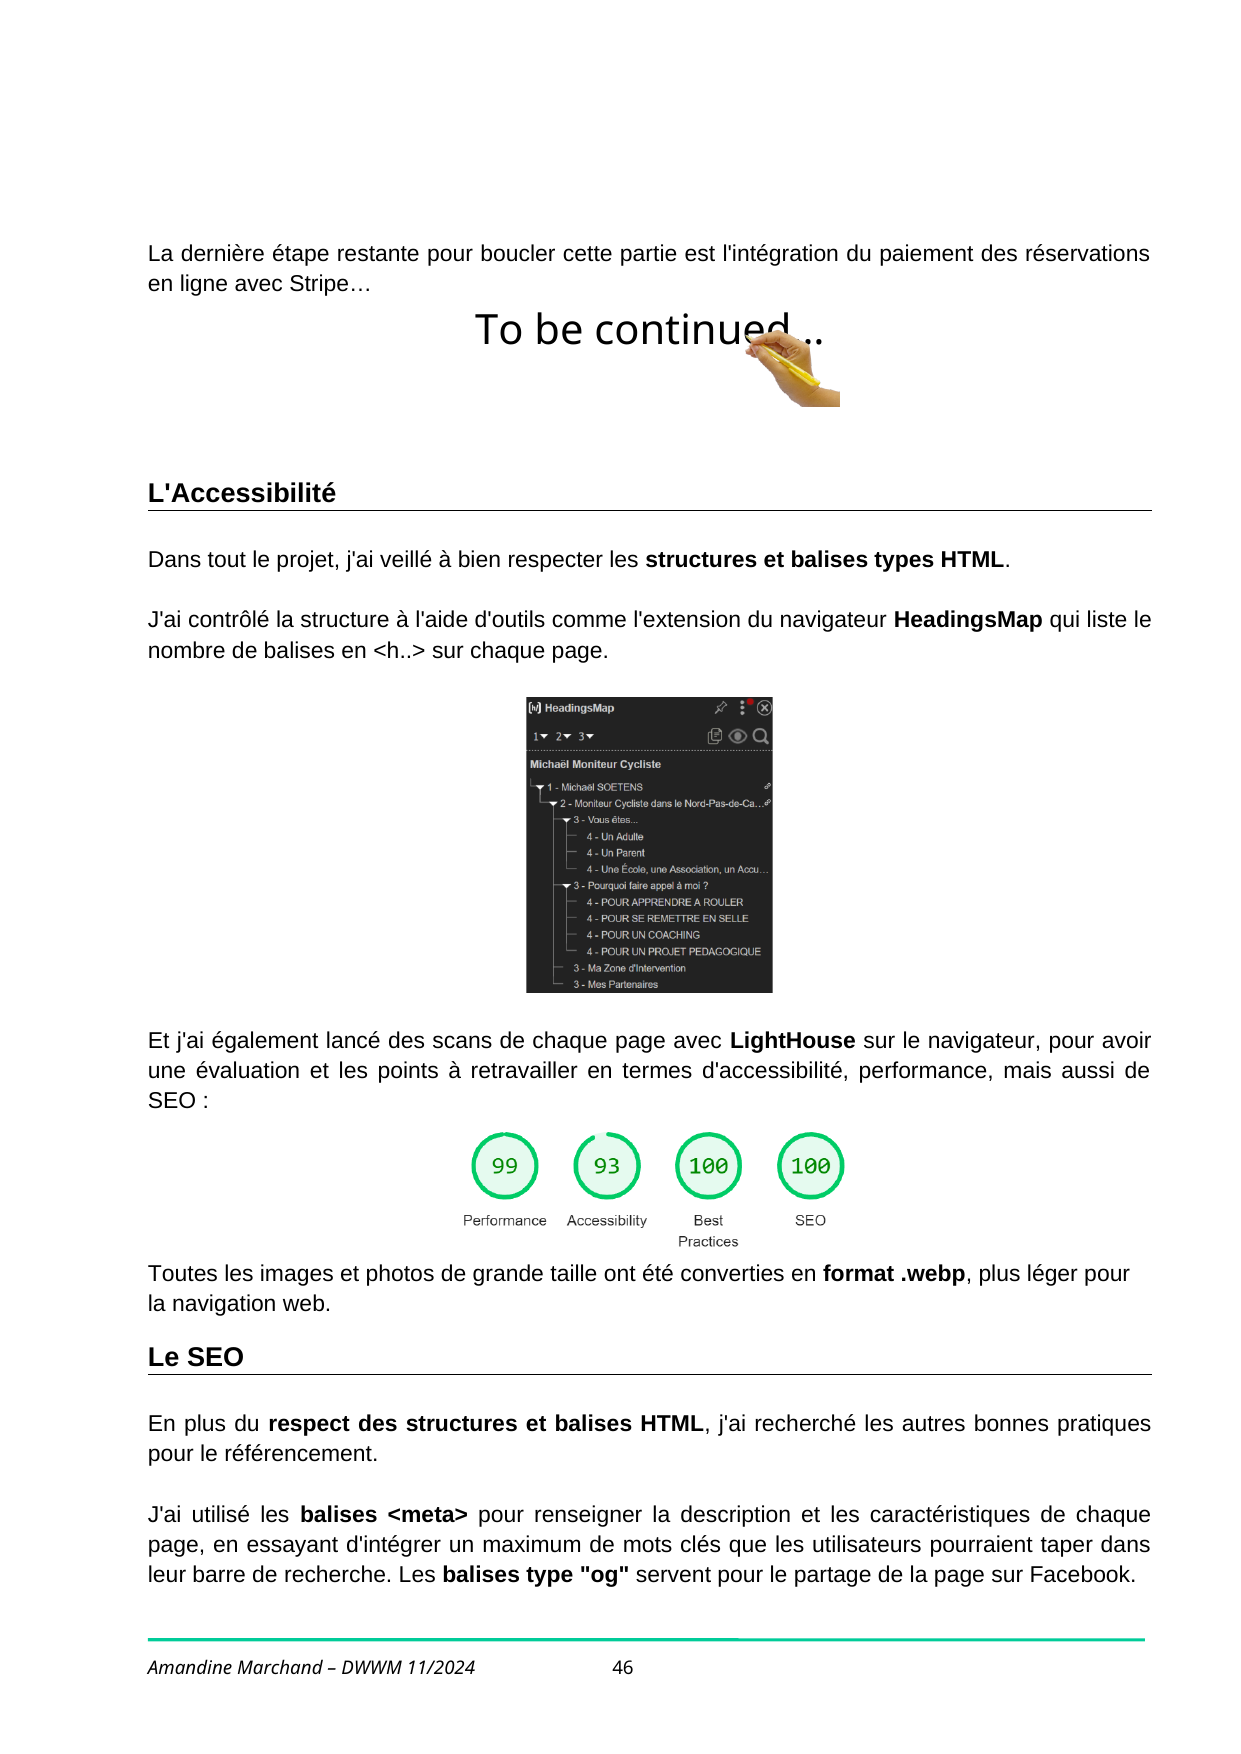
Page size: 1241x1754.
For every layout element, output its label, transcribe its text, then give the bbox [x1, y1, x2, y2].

picture [728, 319, 840, 407]
text Dans tout le projet, j'ai veillé à bien respecter les structures et balises types HTML. [148, 546, 1152, 572]
text Et j'ai également lancé des scans de chaque page avec LightHouse sur le navigateur, pour avoir une évaluation et les points à retravailler en termes d'accessibilité, performance, mais aussi de SEO : [148, 1027, 1152, 1114]
picture [448, 1117, 851, 1256]
subtitle Le SEO [148, 1341, 1152, 1374]
text To be continued… [148, 300, 1152, 357]
subtitle L'Accessibilité [148, 477, 1152, 510]
text En plus du respect des structures et balises HTML, j'ai recherché les autres bonnes pratiques pour le référencement. [148, 1410, 1152, 1467]
text Toutes les images et photos de grande taille ont été converties en format .webp, plus léger pour la navigation web. [148, 1260, 1152, 1316]
picture [526, 697, 773, 993]
text J'ai contrôlé la structure à l'aide d'outils comme l'extension du navigateur HeadingsMap qui liste le nombre de balises en <h..> sur chaque page. [148, 606, 1152, 663]
text La dernière étape restante pour boucler cette partie est l'intégration du paiement des réservations en ligne avec Stripe… [148, 240, 1152, 296]
text J'ai utilisé les balises <meta> pour renseigner la description et les caractéristiques de chaque page, en essayant d'intégrer un maximum de mots clés que les utilisateurs pourraient taper dans leur barre de recherche. Les balises type "og" servent pour le partage de la page sur Facebook. [148, 1501, 1152, 1588]
